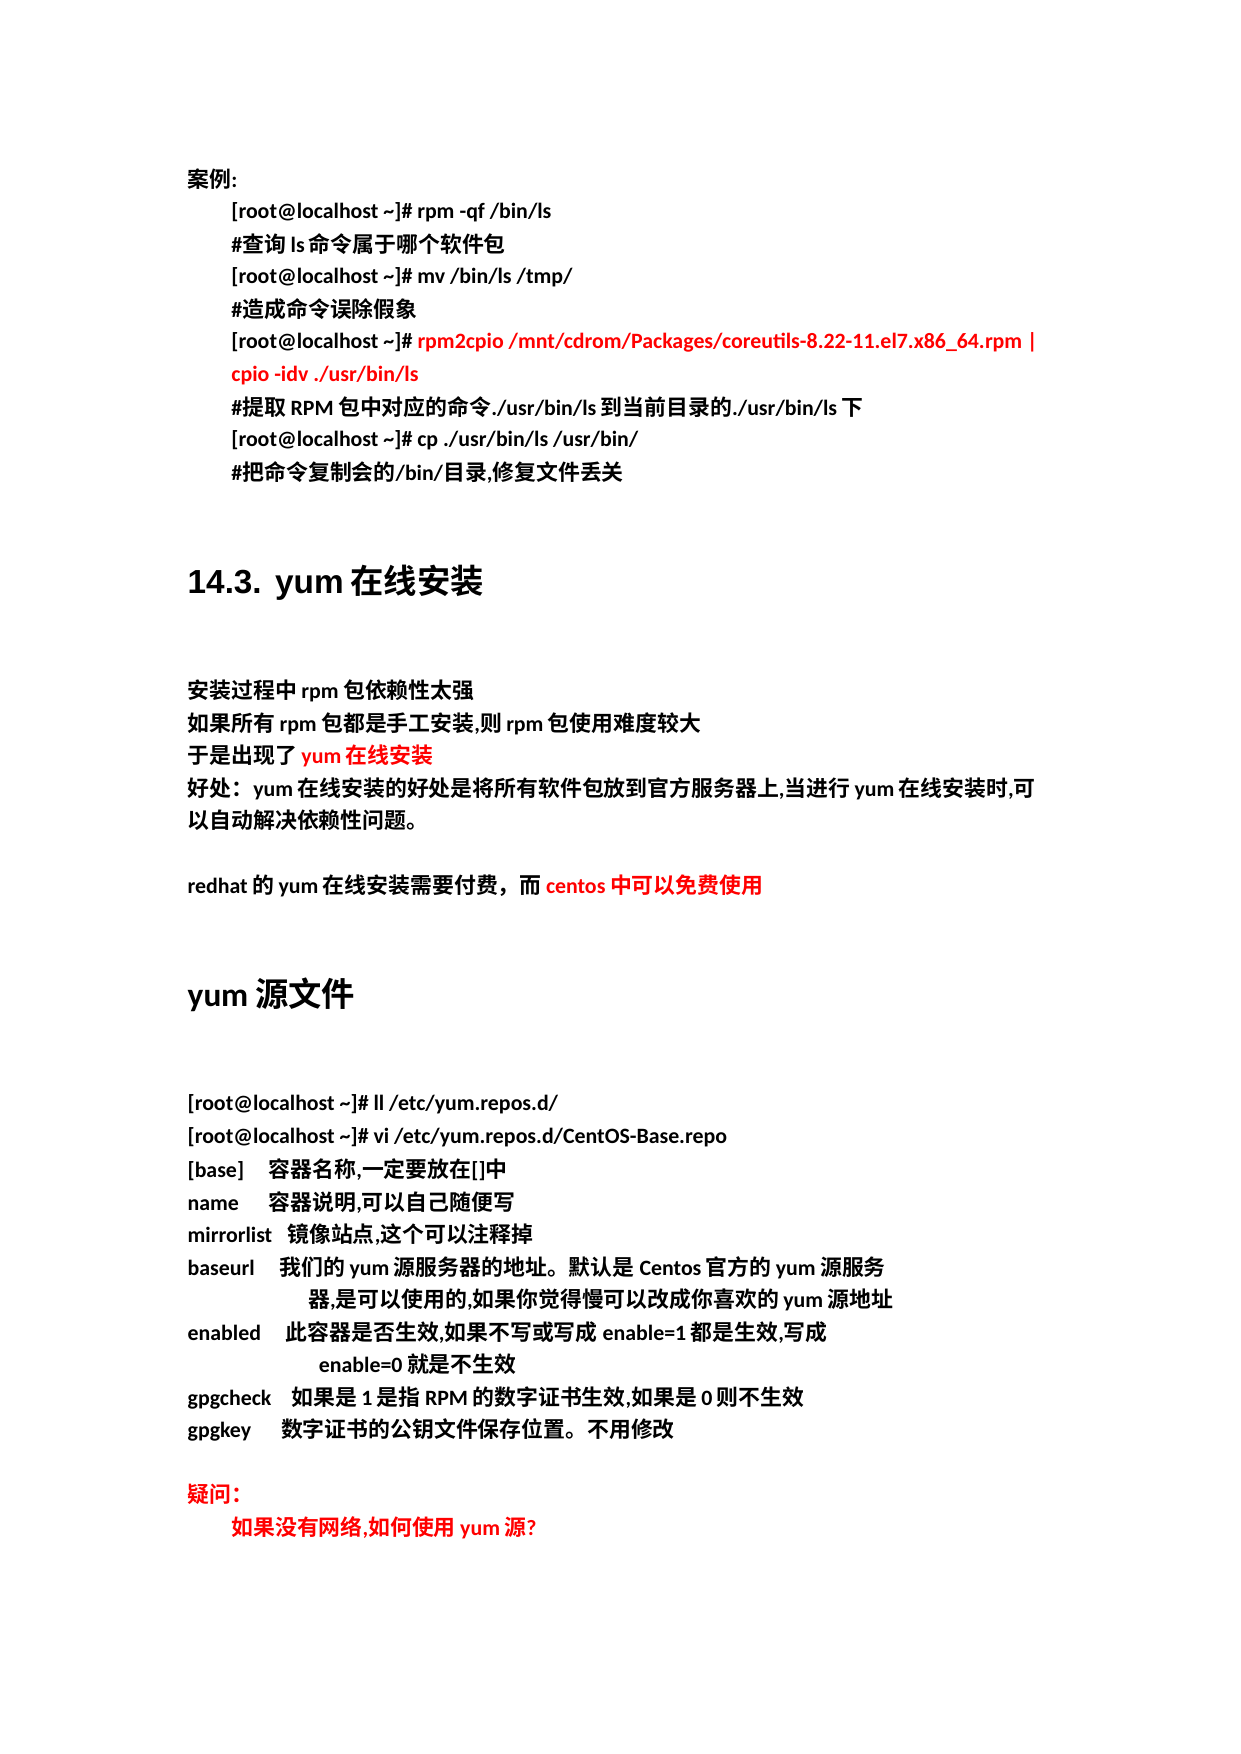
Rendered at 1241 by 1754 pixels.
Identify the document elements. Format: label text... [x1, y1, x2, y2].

text 器,是可以使用的,如果你觉得慢可以改成你喜欢的yum源地址 [231, 1282, 1053, 1314]
text [root@localhost ~]# rpm -qf /bin/ls [231, 194, 1053, 227]
text 如果所有rpm包都是手工安装,则rpm包使用难度较大 [187, 705, 1053, 738]
text [root@localhost ~]# rpm2cpio /mnt/cdrom/Packages/coreutils-8.22-11.el7.x86_64.rpm | cpio -idv ./usr/bin/ls [231, 324, 1053, 389]
text 安装过程中rpm包依赖性太强 [187, 673, 1053, 705]
text 案例: [187, 162, 1053, 194]
text 如果没有网络,如何使用yum源? [187, 1509, 1053, 1542]
text redhat的yum在线安装需要付费，而centos中可以免费使用 [187, 868, 1053, 900]
text [root@localhost ~]# mv /bin/ls /tmp/ [231, 259, 1053, 292]
text enabled 此容器是否生效,如果不写或写成 enable=1都是生效,写成 [187, 1314, 1053, 1347]
text 疑问： [187, 1477, 1053, 1509]
text gpgcheck 如果是1是指RPM的数字证书生效,如果是0则不生效 [187, 1379, 1053, 1412]
text #造成命令误除假象 [187, 292, 1053, 324]
text name 容器说明,可以自己随便写 [187, 1184, 1053, 1217]
text #提取RPM包中对应的命令./usr/bin/ls到当前目录的./usr/bin/ls下 [187, 389, 1053, 422]
text [root@localhost ~]# cp ./usr/bin/ls /usr/bin/ [231, 422, 1053, 454]
text #把命令复制会的/bin/目录,修复文件丢关 [187, 454, 1053, 487]
text [root@localhost ~]# vi /etc/yum.repos.d/CentOS-Base.repo [187, 1119, 1053, 1152]
text [root@localhost ~]# ll /etc/yum.repos.d/ [187, 1087, 1053, 1119]
subtitle yum在线安装 [187, 547, 1053, 612]
text #查询ls命令属于哪个软件包 [187, 227, 1053, 259]
text [base] 容器名称,一定要放在[]中 [187, 1152, 1053, 1184]
text enable=0就是不生效 [275, 1347, 1053, 1379]
text 于是出现了yum在线安装 [187, 738, 1053, 770]
text baseurl 我们的yum源服务器的地址。默认是 Centos官方的yum源服务 [187, 1249, 1053, 1282]
text 好处：yum在线安装的好处是将所有软件包放到官方服务器上,当进行yum在线安装时,可以自动解决依赖性问题。 [187, 770, 1053, 835]
text mirrorlist 镜像站点,这个可以注释掉 [187, 1217, 1053, 1249]
text gpgkey 数字证书的公钥文件保存位置。不用修改 [187, 1412, 1053, 1444]
subtitle yum源文件 [187, 960, 1053, 1025]
